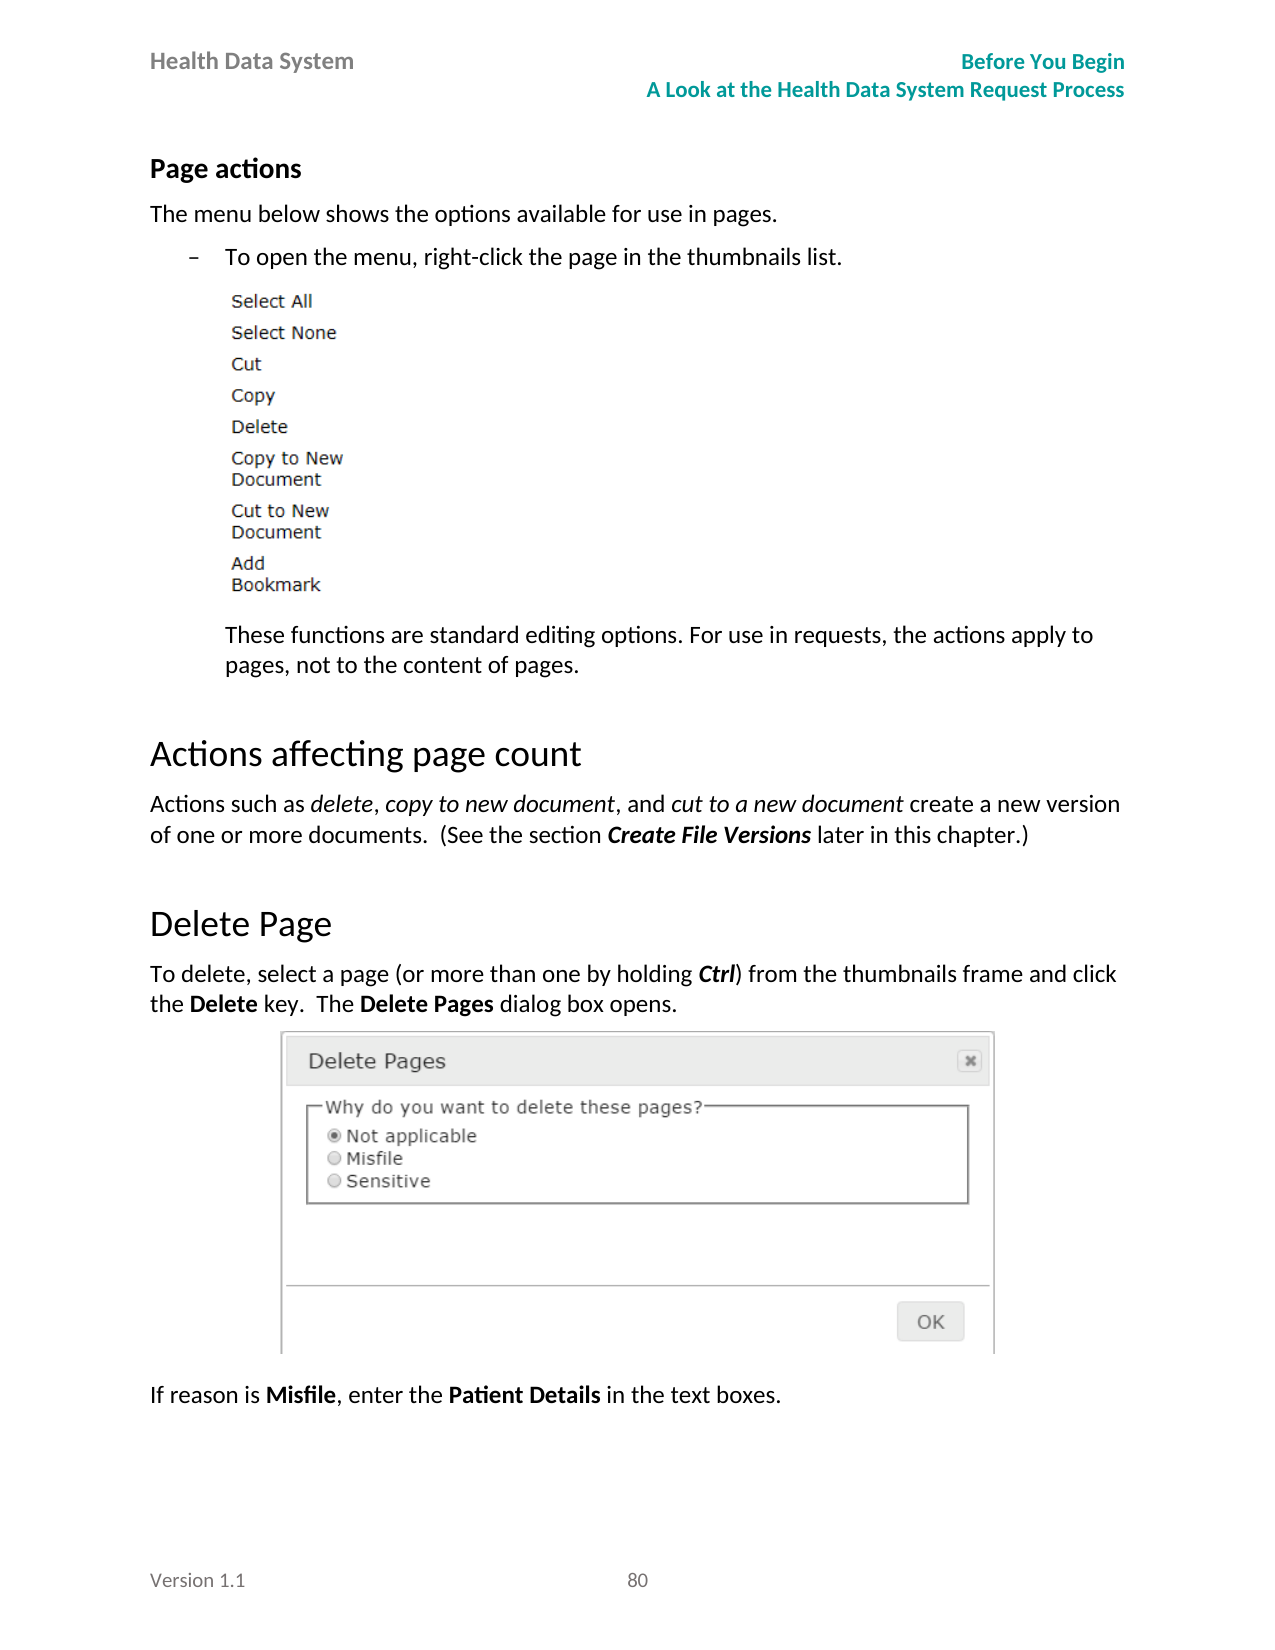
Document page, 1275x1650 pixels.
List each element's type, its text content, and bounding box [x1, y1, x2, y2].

text The menu below shows the options available for use in pages. [150, 198, 1125, 229]
text These functions are standard editing options. For use in requests, the actions apply to pages, not to the content of pages. [225, 619, 1125, 680]
text Actions such as delete, copy to new document, and cut to a new document create a new version of one or more documents. (See the section Create File Versions later in this chapter.) [150, 788, 1125, 849]
subtitle Delete Page [150, 899, 1125, 945]
text If reason is Misfile, enter the Patient Details in the text boxes. [150, 1379, 1125, 1409]
subtitle Actions affecting page count [150, 730, 1125, 776]
picture [280, 1031, 995, 1354]
subtitle Page actions [150, 150, 1125, 186]
picture [225, 284, 348, 595]
list To open the menu, right-click the page in the thumbnails list. [187, 241, 1125, 272]
text To delete, select a page (or more than one by holding Ctrl) from the thumbnails frame and click the Delete key. The Delete Pages dialog box opens. [150, 958, 1125, 1019]
